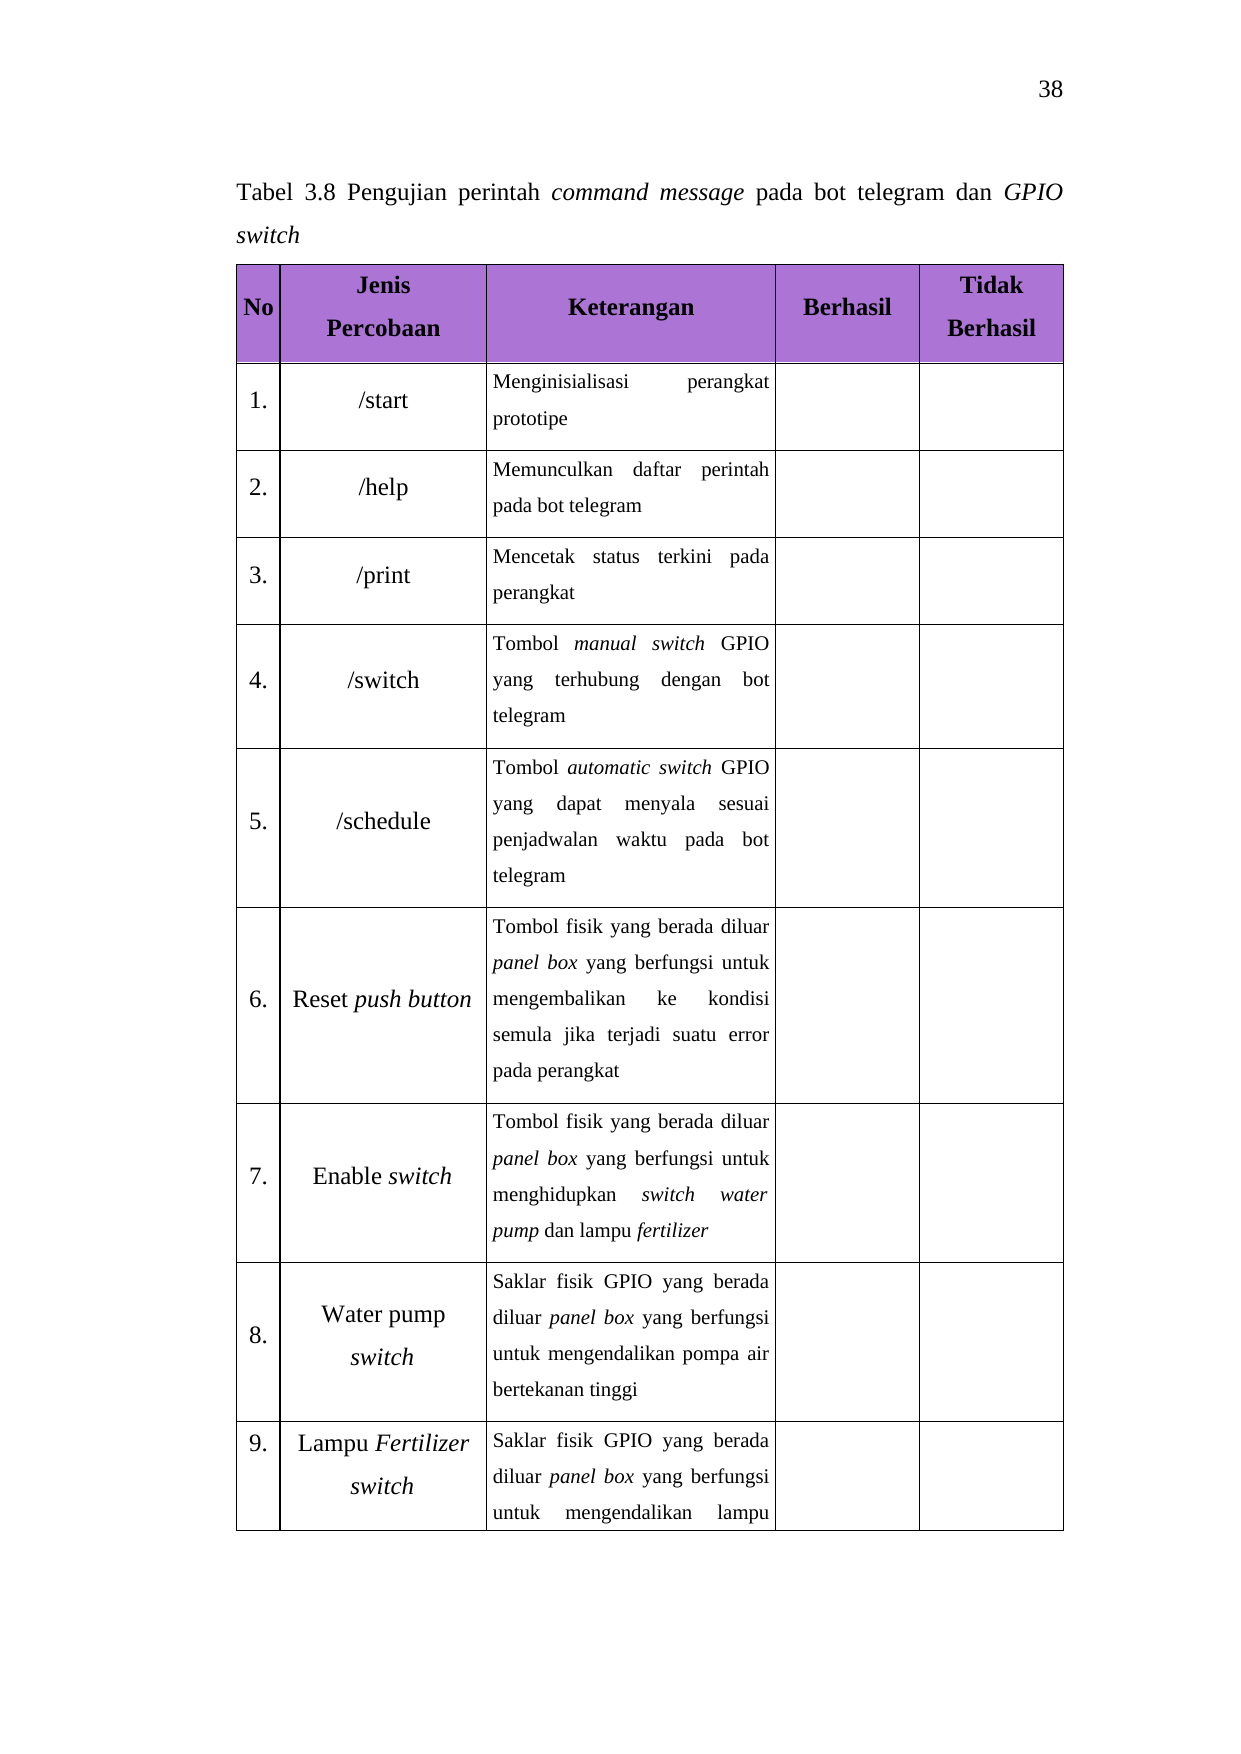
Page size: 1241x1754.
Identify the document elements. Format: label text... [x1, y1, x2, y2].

table_cell /switch [281, 625, 486, 748]
table_cell [920, 749, 1063, 907]
table_cell 6. [237, 908, 279, 1102]
table_cell 3. [237, 538, 279, 624]
table_header Jenis Percobaan [281, 265, 486, 362]
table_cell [487, 1422, 775, 1530]
table_cell Tombol fisik yang berada diluar panel box yang berfungsi untuk menghidupkan switch water pump dan lampu fertilizer [487, 1104, 775, 1262]
table_cell [776, 1263, 919, 1421]
table_cell [776, 538, 919, 624]
table_cell Reset push button [281, 908, 486, 1102]
table_cell [776, 1104, 919, 1262]
table_cell [920, 364, 1063, 450]
table_cell Menginisialisasi perangkat prototipe [487, 364, 775, 450]
table_cell 5. [237, 749, 279, 907]
table_cell [776, 908, 919, 1102]
table_cell [920, 625, 1063, 748]
text Tabel 3.8 Pengujian perintah command message pada bot telegram dan GPIO switch [236, 177, 1063, 249]
table_cell [920, 1263, 1063, 1421]
table_header Tidak Berhasil [920, 265, 1063, 362]
table_cell Memunculkan daftar perintah pada bot telegram [487, 451, 775, 537]
table_cell [776, 749, 919, 907]
table_cell 1. [237, 364, 279, 450]
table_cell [281, 1422, 486, 1530]
table_header No [237, 265, 279, 362]
table_cell 8. [237, 1263, 279, 1421]
table_cell /print [281, 538, 486, 624]
table_cell Tombol manual switch GPIO yang terhubung dengan bot telegram [487, 625, 775, 748]
table_cell [776, 625, 919, 748]
table_cell Enable switch [281, 1104, 486, 1262]
table_cell [776, 1422, 919, 1530]
table_cell /help [281, 451, 486, 537]
table_cell /start [281, 364, 486, 450]
table_cell 4. [237, 625, 279, 748]
table_cell Saklar fisik GPIO yang berada diluar panel box yang berfungsi untuk mengendalikan pompa air bertekanan tinggi [487, 1263, 775, 1421]
table_cell 9. [237, 1422, 279, 1530]
table_cell Water pump switch [281, 1263, 486, 1421]
table_cell [920, 538, 1063, 624]
table_header Keterangan [487, 265, 775, 362]
table_cell [776, 451, 919, 537]
table_cell Tombol automatic switch GPIO yang dapat menyala sesuai penjadwalan waktu pada bot telegram [487, 749, 775, 907]
table_cell Tombol fisik yang berada diluar panel box yang berfungsi untuk mengembalikan ke kondisi semula jika terjadi suatu error pada perangkat [487, 908, 775, 1102]
table_cell [920, 1104, 1063, 1262]
table_cell [920, 1422, 1063, 1530]
table_cell [920, 908, 1063, 1102]
table_cell 2. [237, 451, 279, 537]
table_cell [920, 451, 1063, 537]
table_cell /schedule [281, 749, 486, 907]
table_cell [776, 364, 919, 450]
table_cell Mencetak status terkini pada perangkat [487, 538, 775, 624]
table_cell 7. [237, 1104, 279, 1262]
table_header Berhasil [776, 265, 919, 362]
